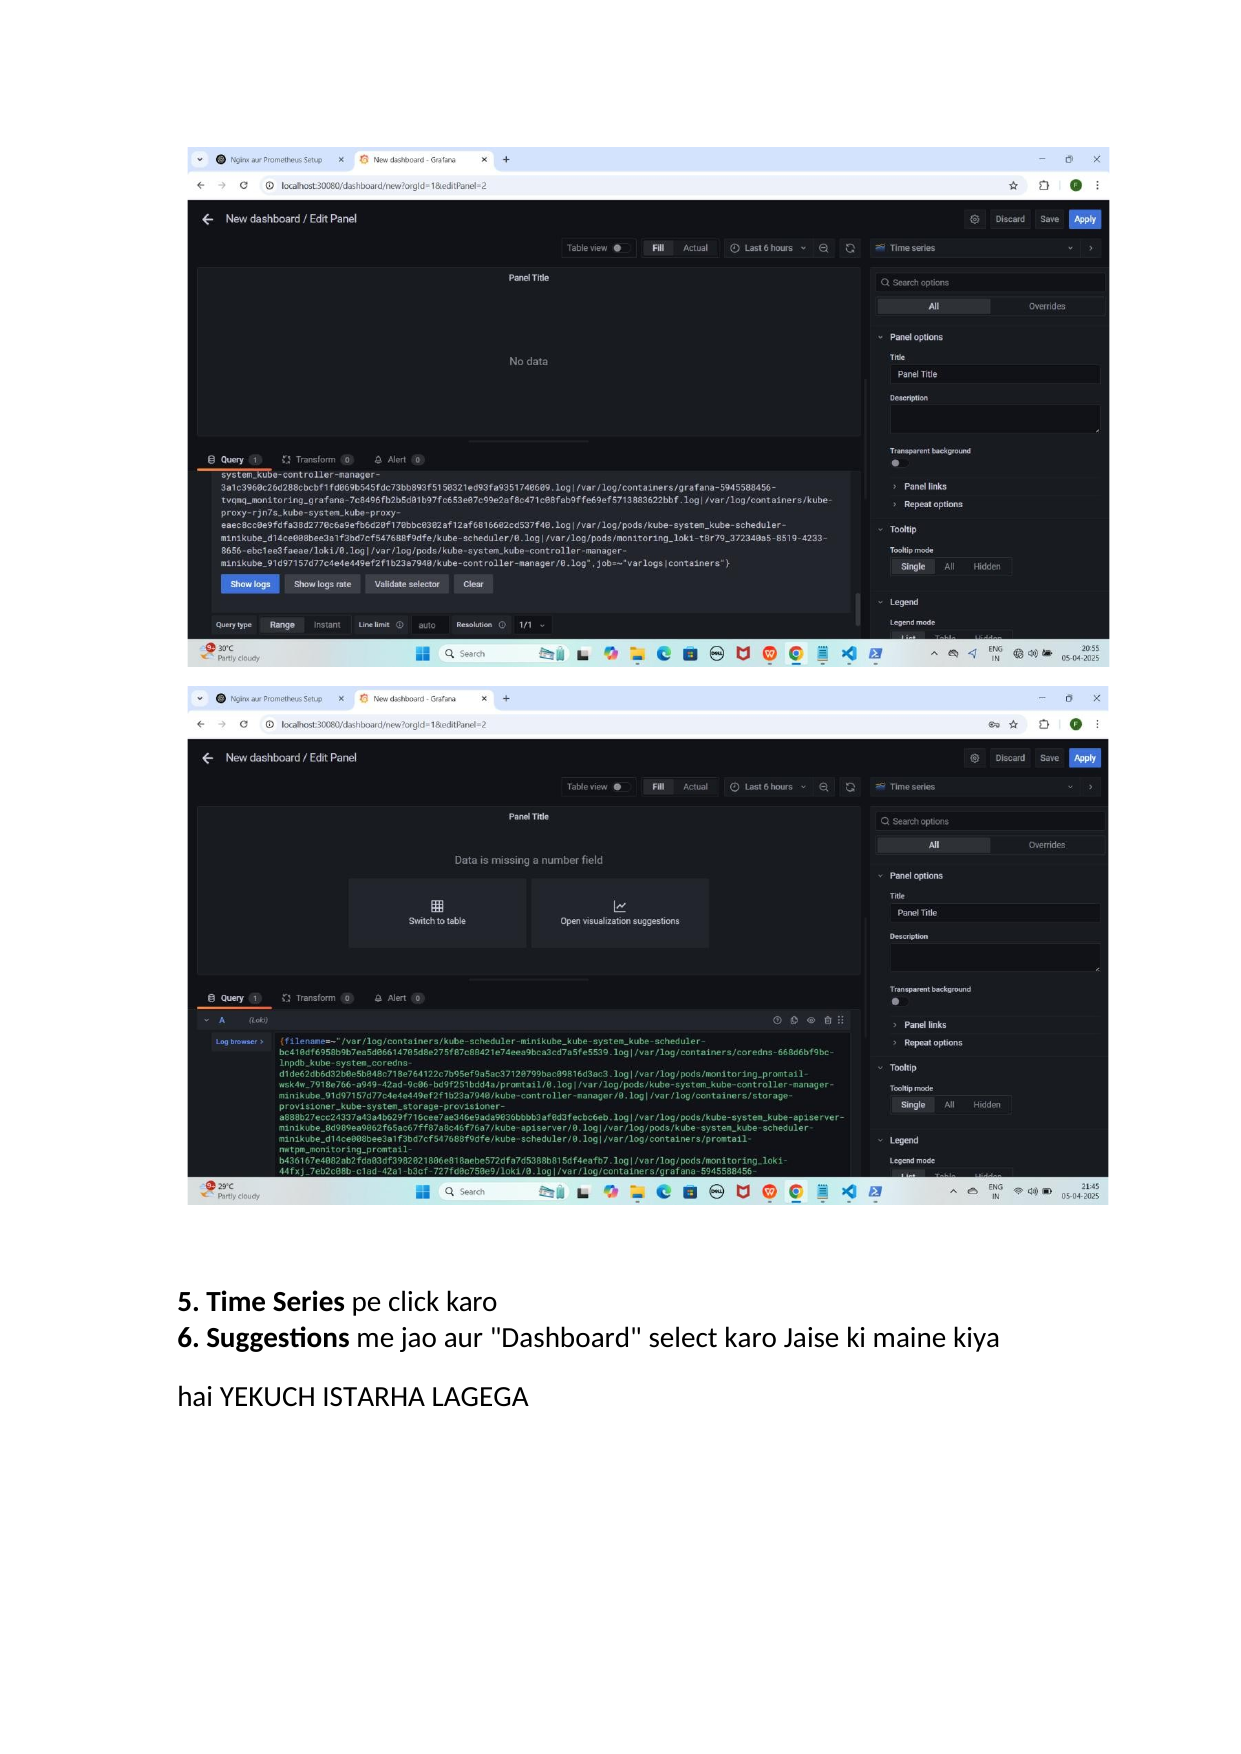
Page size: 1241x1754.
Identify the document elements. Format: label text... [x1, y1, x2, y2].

picture [187, 147, 1110, 667]
picture [187, 686, 1109, 1205]
list Time Series pe click karo [177, 1283, 1152, 1319]
list Suggestions me jao aur "Dashboard" select karo Jaise ki maine kiya hai YEKUCH ISTARHA LAGEGA [177, 1319, 1037, 1414]
